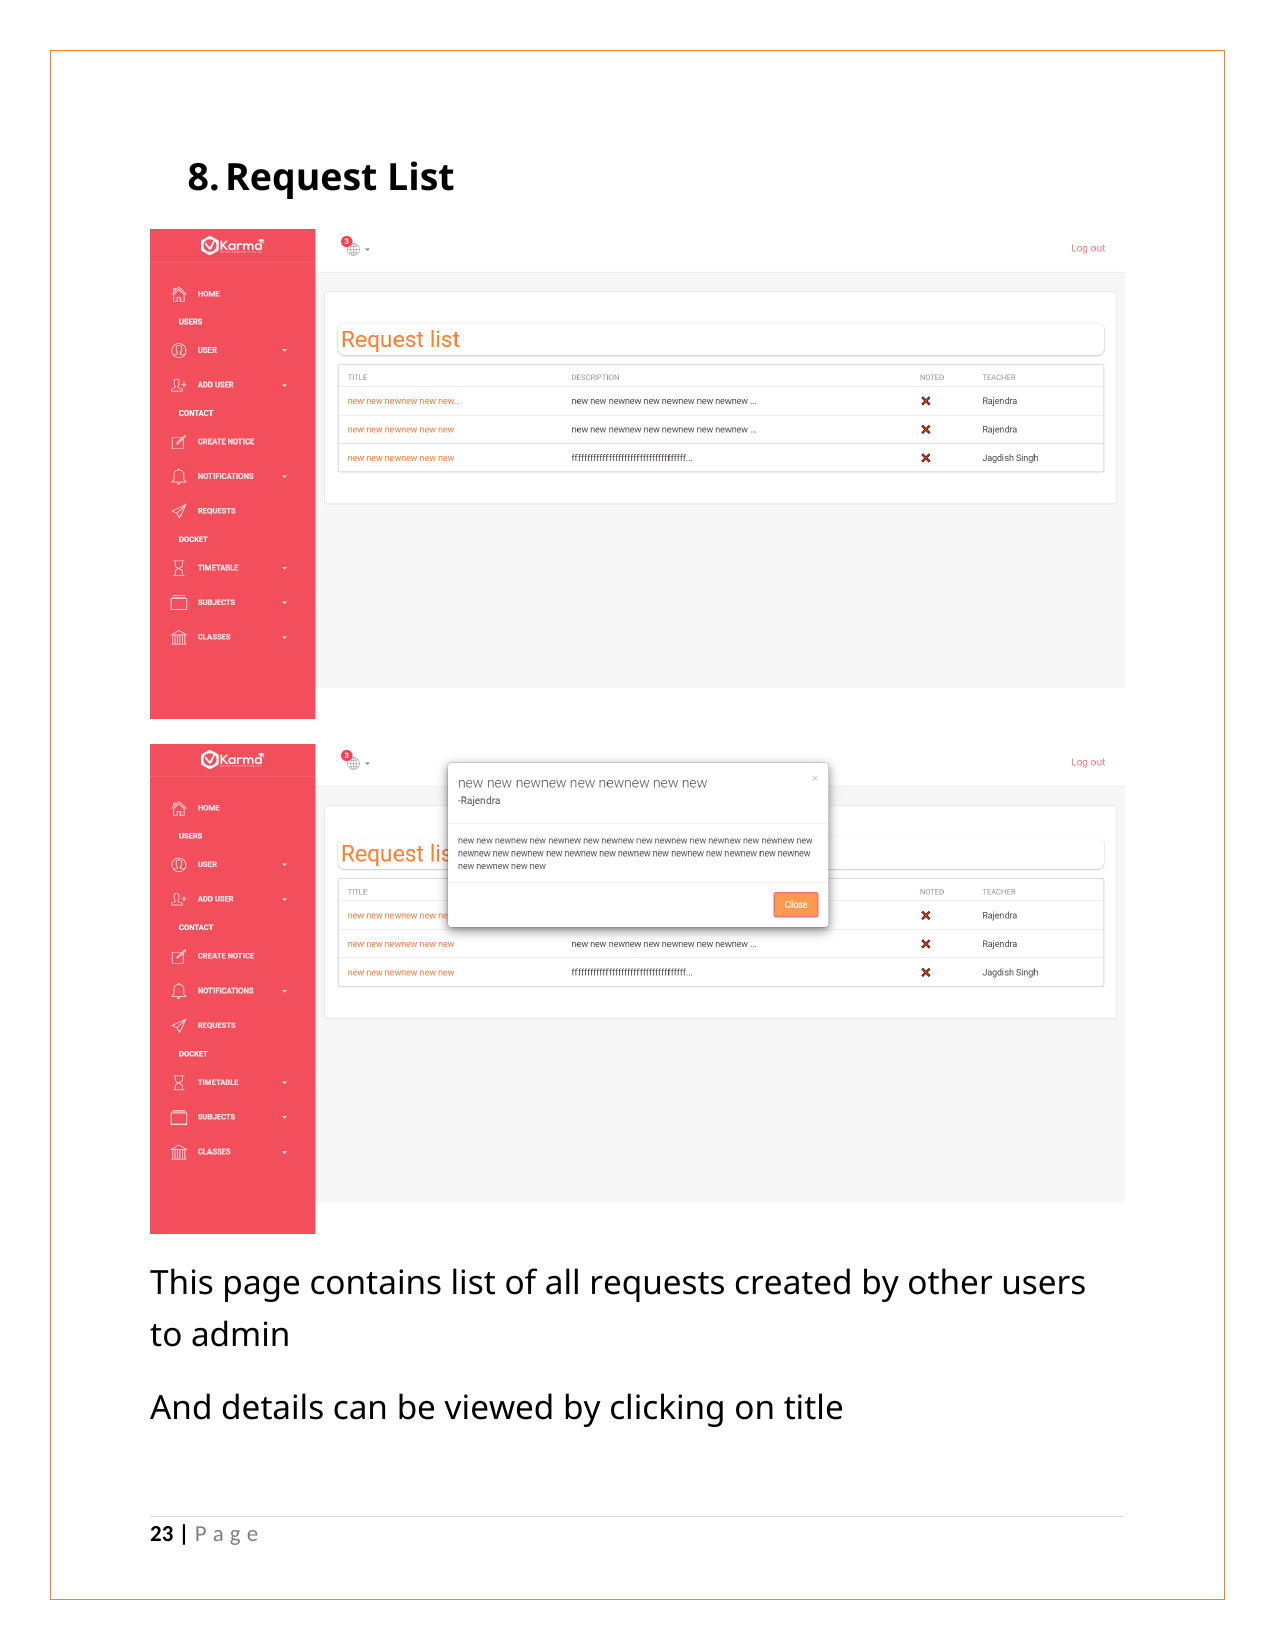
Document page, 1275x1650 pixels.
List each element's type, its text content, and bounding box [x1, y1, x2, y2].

list Request List [187, 150, 1125, 201]
text And details can be viewed by clicking on title [150, 1384, 1125, 1429]
picture [150, 229, 1125, 719]
picture [150, 744, 1125, 1234]
text This page contains list of all requests created by other users to admin [150, 1259, 1125, 1356]
